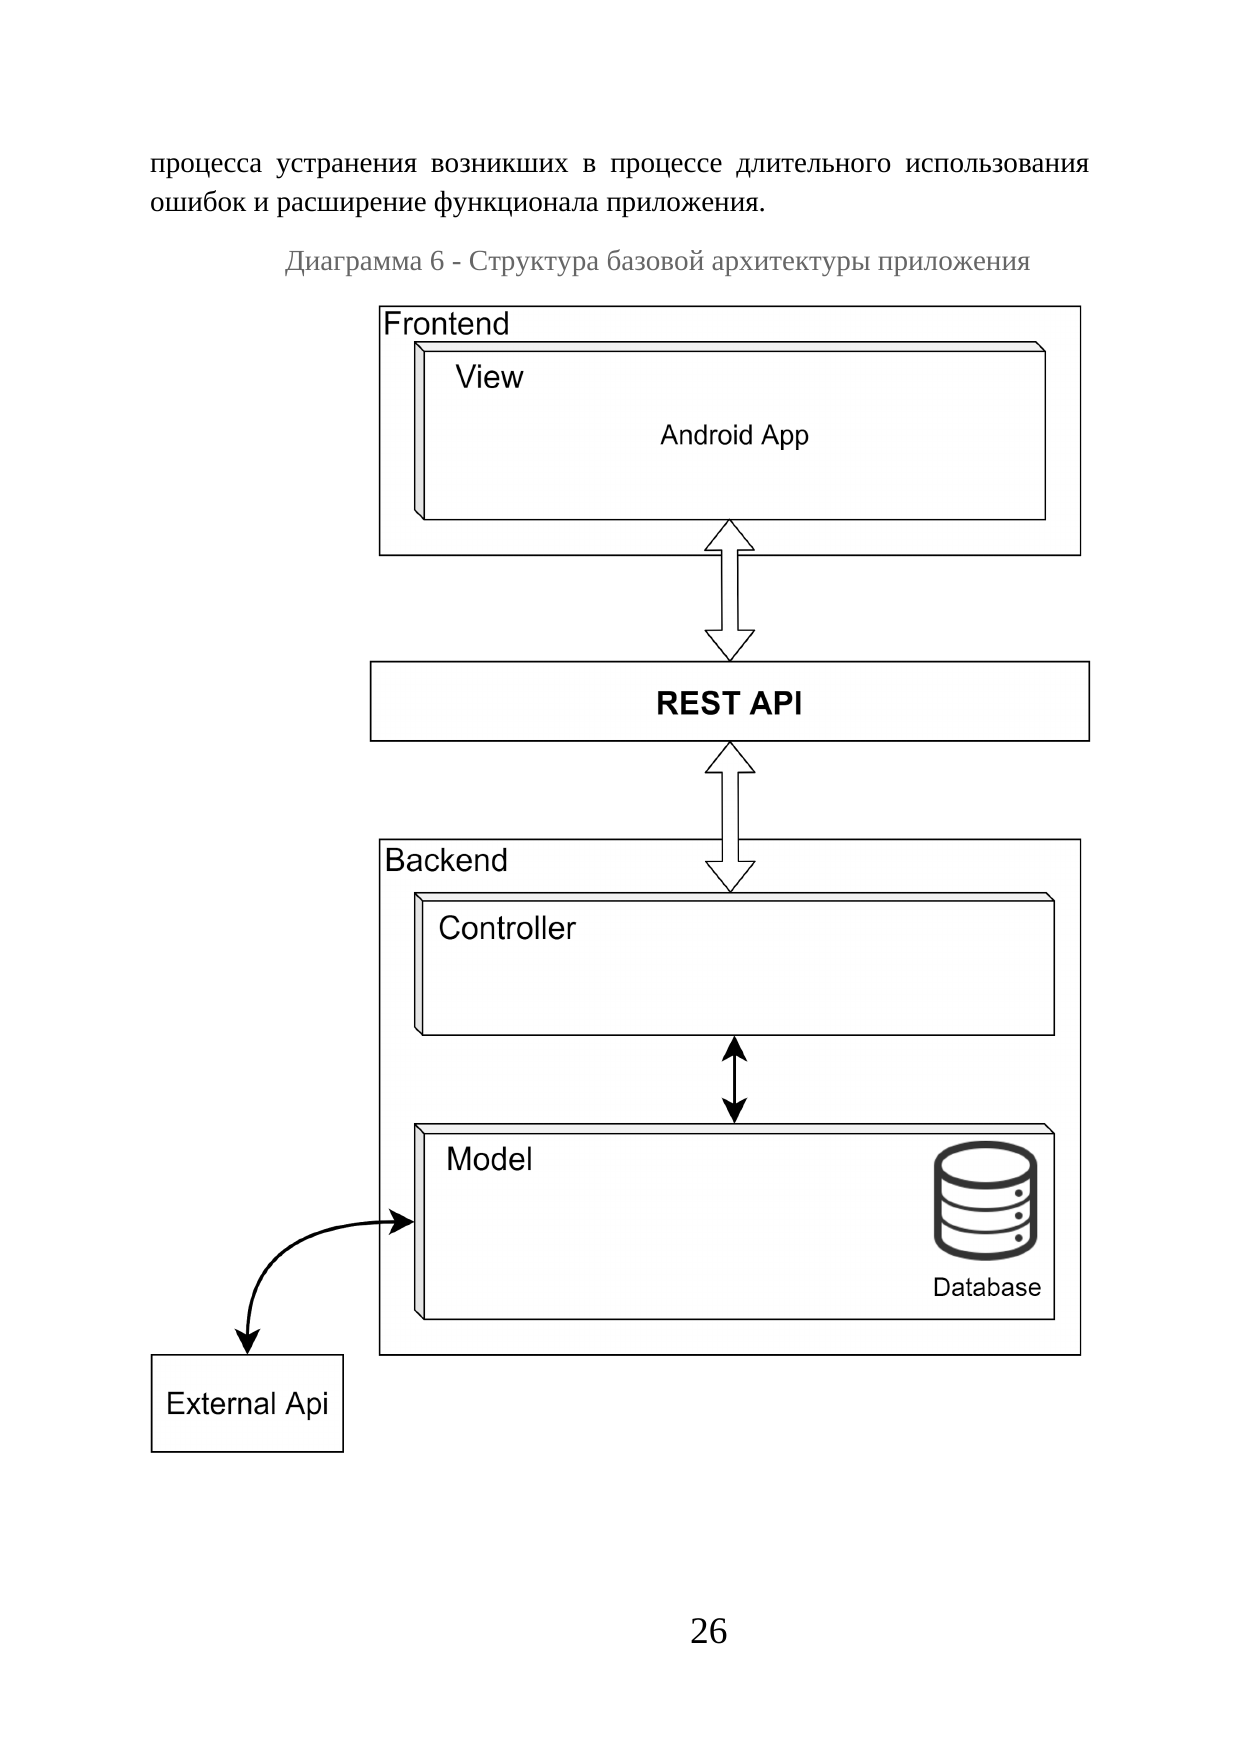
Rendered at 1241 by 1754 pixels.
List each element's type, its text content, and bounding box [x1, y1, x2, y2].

subtitle Диаграмма 6 - Структура базовой архитектуры приложения [225, 243, 1090, 277]
picture [150, 302, 1091, 1457]
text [150, 145, 1090, 217]
